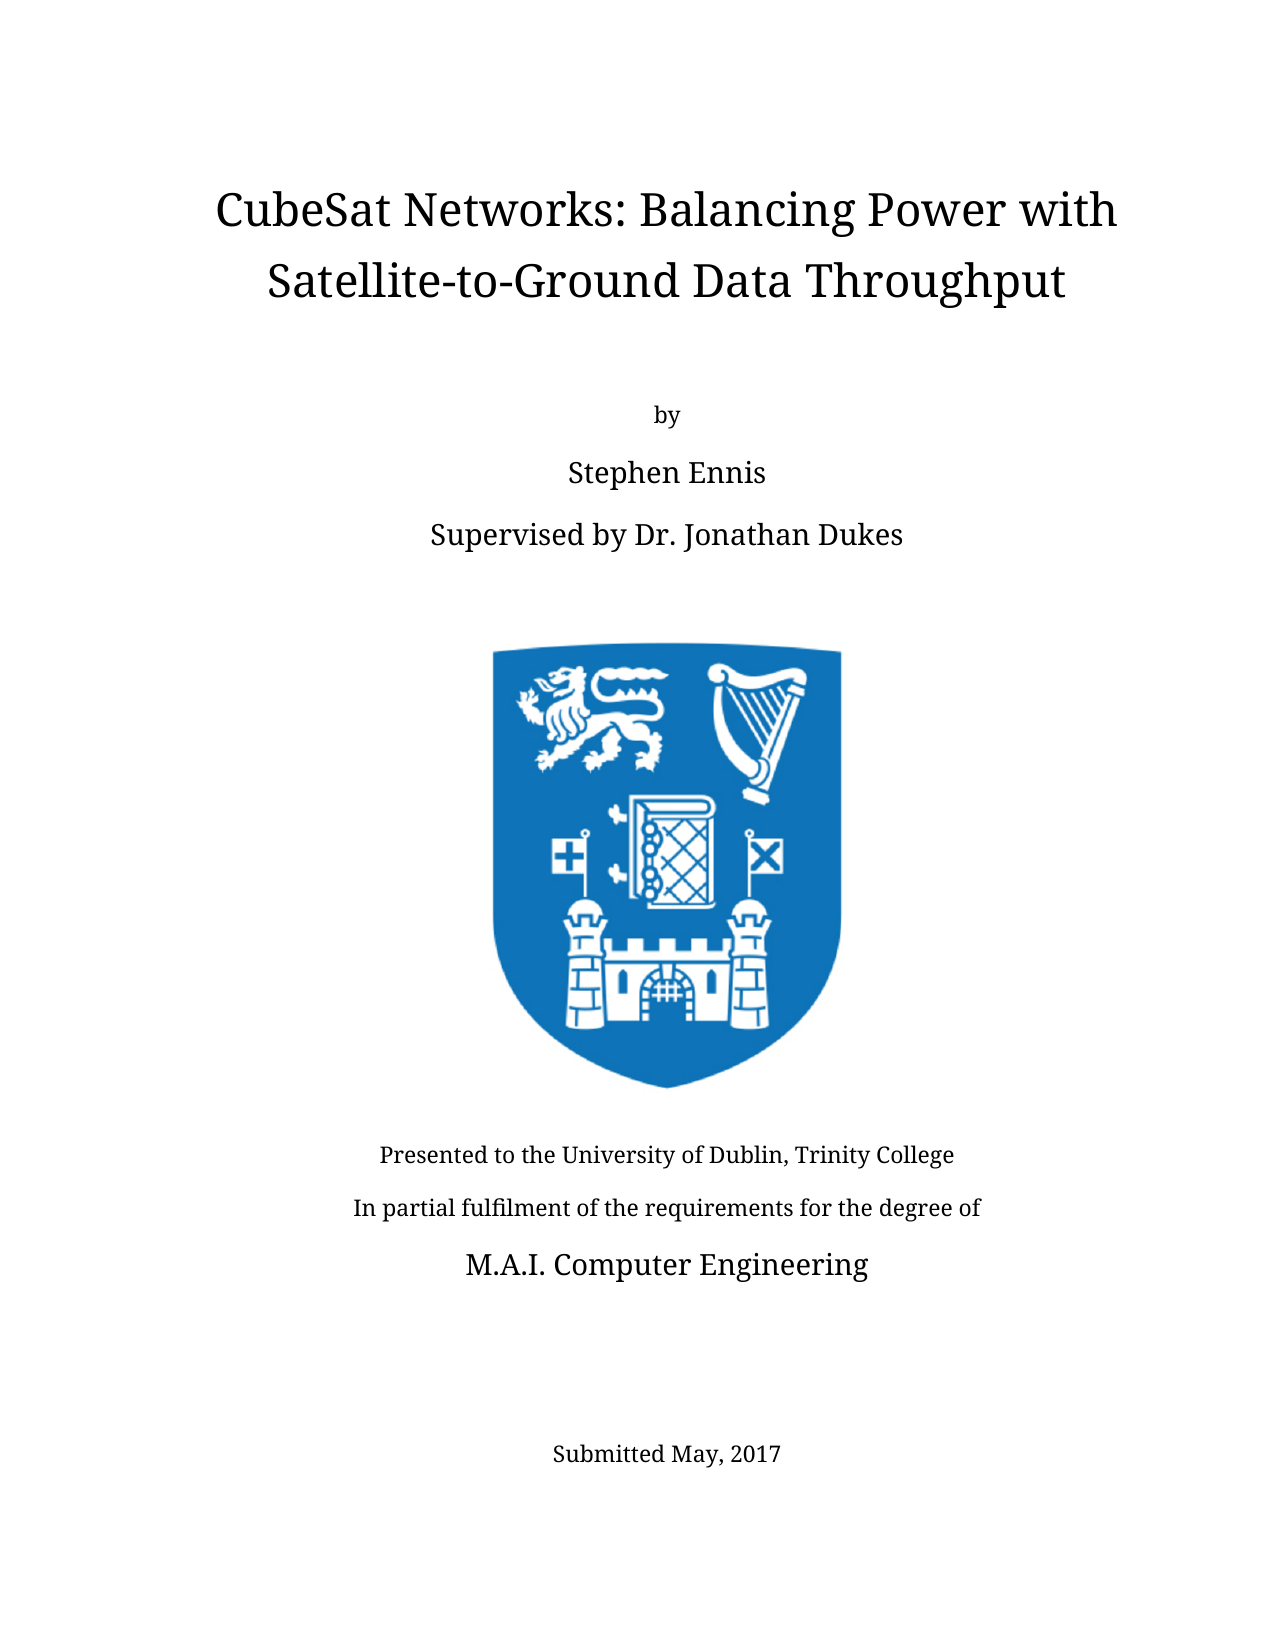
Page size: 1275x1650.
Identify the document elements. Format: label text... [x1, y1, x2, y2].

text M.A.I. Computer Engineering [177, 1244, 1157, 1284]
text Submitted May, 2017 [177, 1438, 1157, 1469]
picture [479, 632, 855, 1099]
title by [177, 399, 1157, 431]
text In partial fulfilment of the requirements for the degree of [177, 1192, 1157, 1223]
text Supervised by Dr. Jonathan Dukes [177, 514, 1157, 554]
text Presented to the University of Dublin, Trinity College [177, 1139, 1157, 1170]
title CubeSat Networks: Balancing Power with Satellite-to-Ground Data Throughput [177, 177, 1157, 311]
text Stephen Ennis [177, 452, 1157, 492]
